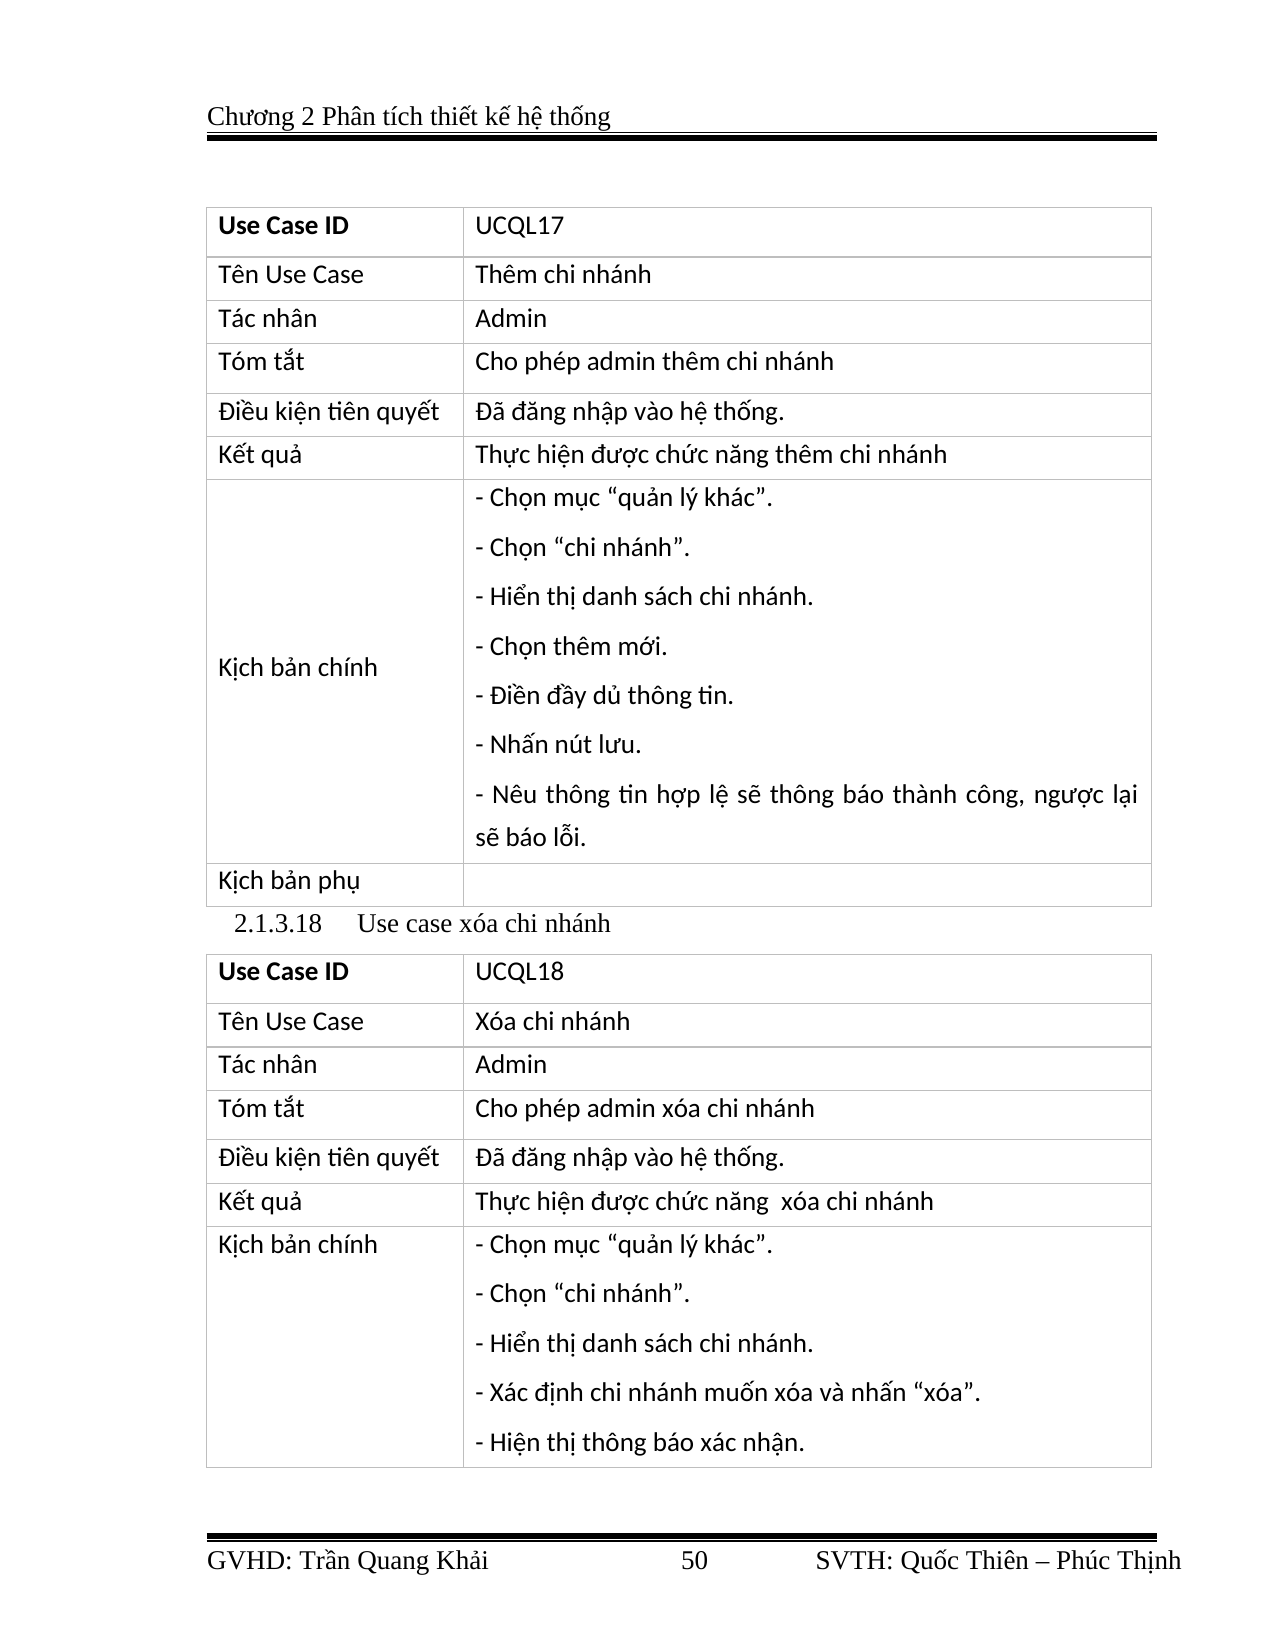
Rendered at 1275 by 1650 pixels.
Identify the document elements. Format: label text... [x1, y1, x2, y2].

table_header Use Case ID [207, 955, 463, 1003]
table_cell Thực hiện được chức năng xóa chi nhánh [464, 1184, 1151, 1226]
table_header Use Case ID [207, 208, 463, 256]
table_cell Tác nhân [207, 301, 463, 343]
table_cell Admin [464, 301, 1151, 343]
table_cell Đã đăng nhập vào hệ thống. [464, 394, 1151, 436]
list Use case xóa chi nhánh [234, 907, 1157, 938]
table_cell Kết quả [207, 1184, 463, 1226]
table_header UCQL17 [464, 208, 1151, 256]
table_cell Kịch bản chính [207, 1227, 463, 1467]
table_cell Thực hiện được chức năng thêm chi nhánh [464, 437, 1151, 479]
table_cell Điều kiện tiên quyết [207, 394, 463, 436]
table_cell Xóa chi nhánh [464, 1004, 1151, 1046]
table_cell Đã đăng nhập vào hệ thống. [464, 1140, 1151, 1183]
table_cell Kịch bản phụ [207, 864, 463, 906]
table_cell Tóm tắt [207, 344, 463, 393]
table_cell [464, 864, 1151, 906]
table_cell Admin [464, 1048, 1151, 1090]
table_cell Tên Use Case [207, 258, 463, 300]
table_cell Tóm tắt [207, 1091, 463, 1139]
table_cell Thêm chi nhánh [464, 258, 1151, 300]
table_cell Cho phép admin thêm chi nhánh [464, 344, 1151, 393]
table_header UCQL18 [464, 955, 1151, 1003]
table_cell Kết quả [207, 437, 463, 479]
table_cell Cho phép admin xóa chi nhánh [464, 1091, 1151, 1139]
table_cell Tác nhân [207, 1048, 463, 1090]
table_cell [464, 1227, 1151, 1467]
table_cell - Chọn mục “quản lý khác”. - Chọn “chi nhánh”. - Hiển thị danh sách chi nhánh. - Chọn thêm mới. - Điền đầy dủ thông tin. - Nhấn nút lưu. - Nêu thông tin hợp lệ sẽ thông báo thành công, ngược lại sẽ báo lỗi. [464, 480, 1151, 862]
table_cell Điều kiện tiên quyết [207, 1140, 463, 1183]
table_cell Tên Use Case [207, 1004, 463, 1046]
table_cell Kịch bản chính [207, 480, 463, 862]
